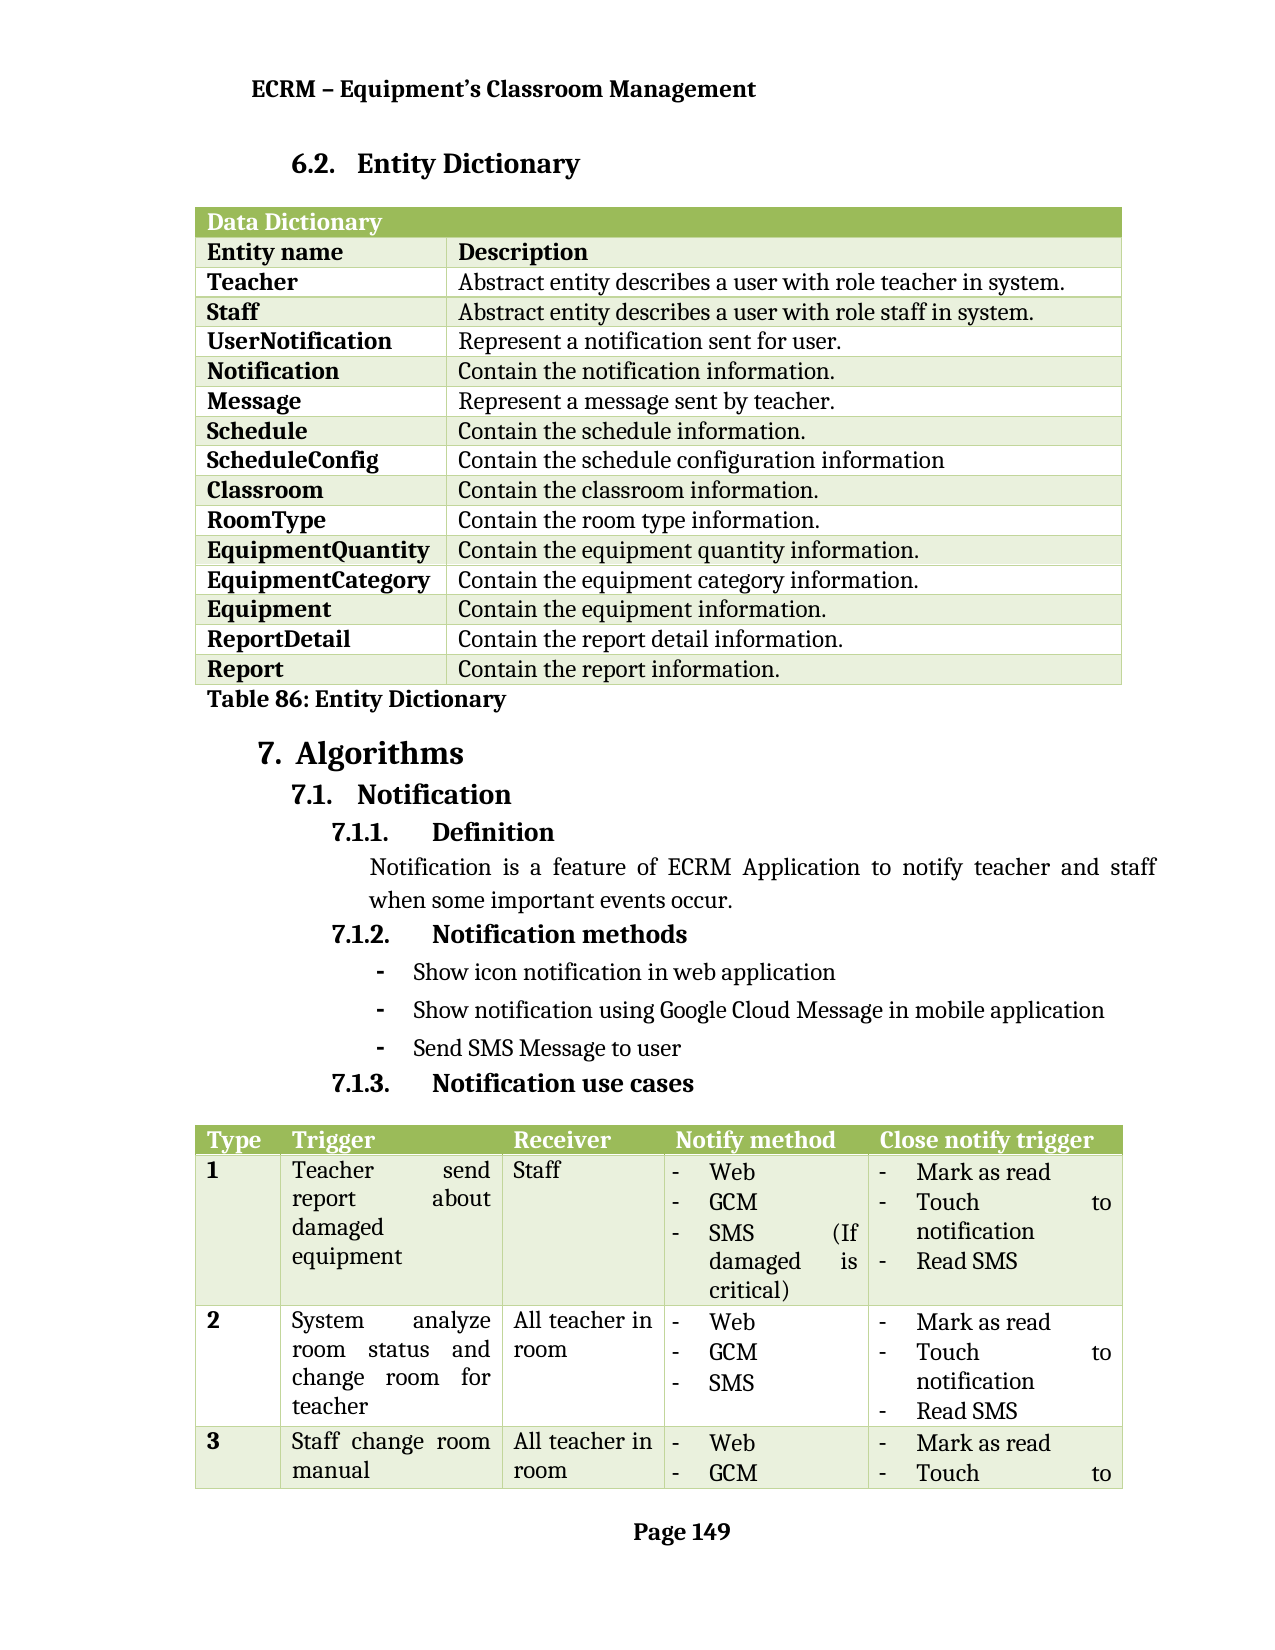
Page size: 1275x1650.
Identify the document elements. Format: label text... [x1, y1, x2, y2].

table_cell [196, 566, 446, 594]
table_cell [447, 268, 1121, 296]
list Notification methods [332, 919, 1157, 950]
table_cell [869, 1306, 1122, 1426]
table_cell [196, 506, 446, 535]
list Algorithms [258, 734, 1157, 773]
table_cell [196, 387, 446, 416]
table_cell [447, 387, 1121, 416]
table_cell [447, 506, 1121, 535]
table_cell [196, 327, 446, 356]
list Send SMS Message to user [376, 1030, 1157, 1063]
list Entity Dictionary [291, 148, 1157, 181]
list Show notification using Google Cloud Message in mobile application [376, 992, 1157, 1025]
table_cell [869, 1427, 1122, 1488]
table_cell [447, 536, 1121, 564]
list Show icon notification in web application [376, 954, 1157, 987]
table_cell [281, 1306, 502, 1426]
list Definition [332, 817, 1157, 848]
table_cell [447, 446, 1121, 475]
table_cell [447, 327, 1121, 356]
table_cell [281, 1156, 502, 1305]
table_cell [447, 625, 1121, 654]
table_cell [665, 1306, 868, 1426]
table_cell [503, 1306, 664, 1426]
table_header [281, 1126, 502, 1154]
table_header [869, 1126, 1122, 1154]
list Notification use cases [332, 1068, 1157, 1099]
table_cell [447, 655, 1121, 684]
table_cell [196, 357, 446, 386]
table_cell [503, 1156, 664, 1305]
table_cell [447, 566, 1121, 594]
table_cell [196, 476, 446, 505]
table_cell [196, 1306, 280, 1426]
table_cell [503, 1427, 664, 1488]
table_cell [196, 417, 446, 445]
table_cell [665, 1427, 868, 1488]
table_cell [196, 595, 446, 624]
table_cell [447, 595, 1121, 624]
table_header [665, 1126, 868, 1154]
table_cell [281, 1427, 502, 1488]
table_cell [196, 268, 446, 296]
list Notification [291, 778, 1157, 812]
list Notification is a feature of ECRM Application to notify teacher and staff when some important events occur. [369, 853, 1157, 914]
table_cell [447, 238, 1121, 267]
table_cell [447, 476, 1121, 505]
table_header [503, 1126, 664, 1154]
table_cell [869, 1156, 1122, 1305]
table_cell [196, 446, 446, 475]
text Table 86: Entity Dictionary [207, 685, 1157, 713]
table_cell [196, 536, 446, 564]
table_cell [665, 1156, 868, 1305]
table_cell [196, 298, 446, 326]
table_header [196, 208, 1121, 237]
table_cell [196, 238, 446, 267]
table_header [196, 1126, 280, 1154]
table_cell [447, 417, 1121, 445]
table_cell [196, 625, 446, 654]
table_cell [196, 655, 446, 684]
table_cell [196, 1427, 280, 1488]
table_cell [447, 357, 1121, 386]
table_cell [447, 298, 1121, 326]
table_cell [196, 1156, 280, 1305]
